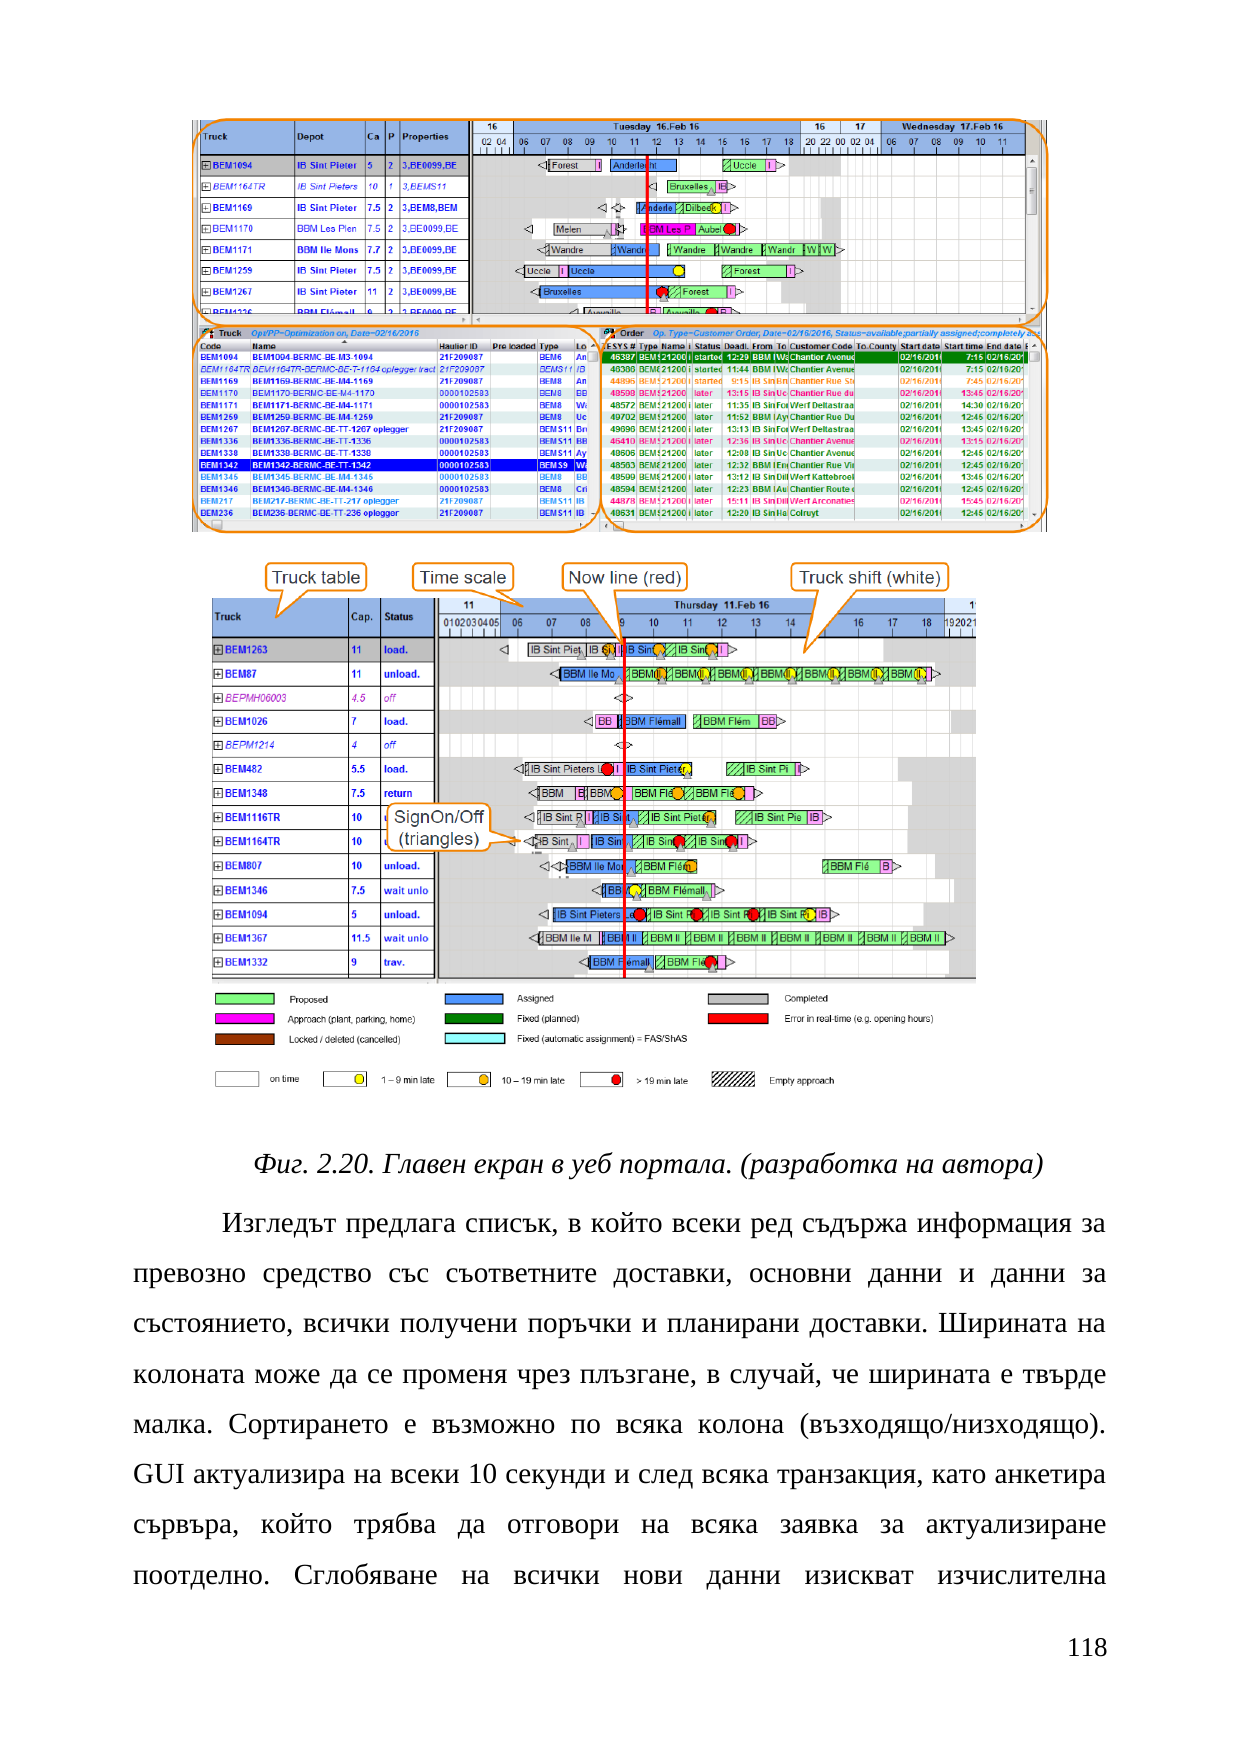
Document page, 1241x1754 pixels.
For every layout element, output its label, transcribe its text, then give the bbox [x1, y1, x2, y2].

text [133, 1205, 1107, 1591]
picture [192, 550, 1052, 1105]
picture [192, 118, 1051, 534]
title Фиг. 2.20. Главен екран в уеб портала. (разработка на автора) [133, 1146, 1107, 1180]
